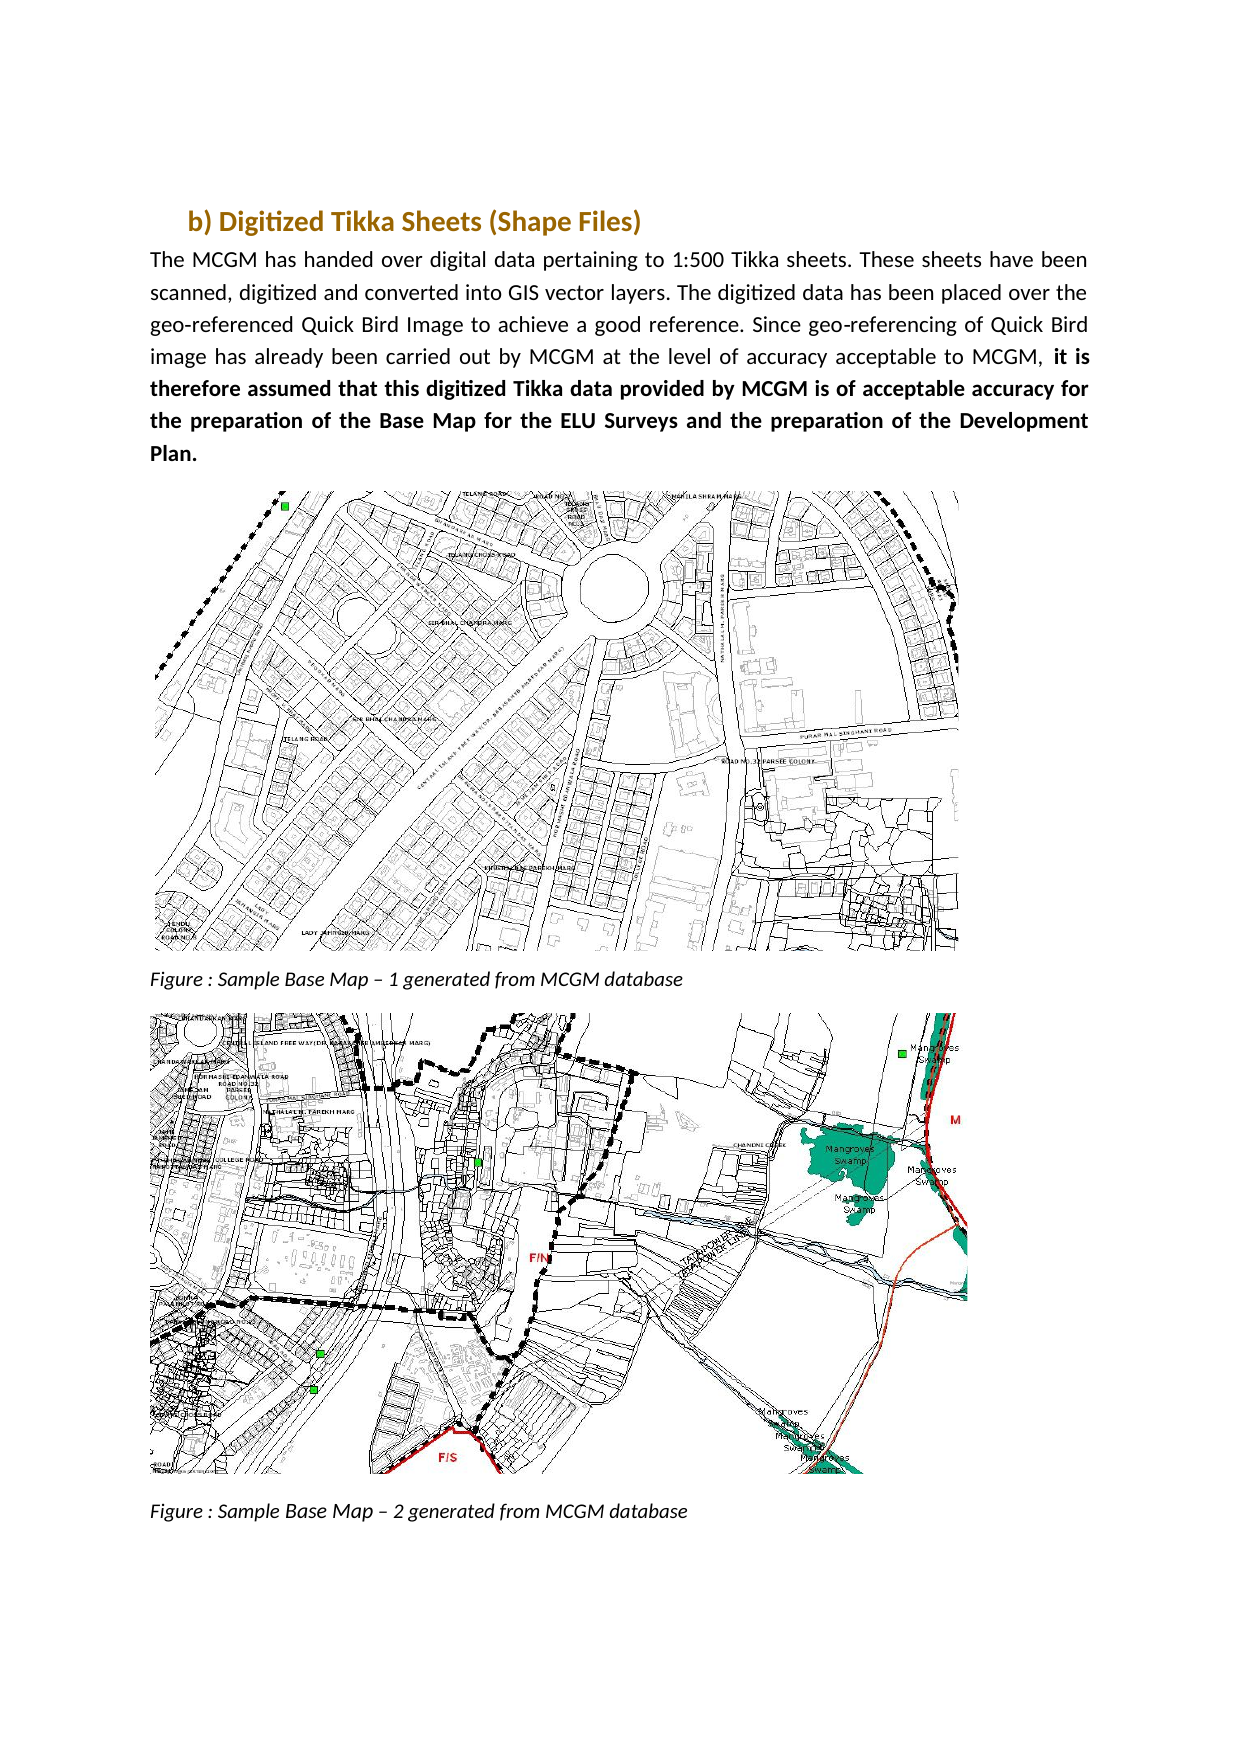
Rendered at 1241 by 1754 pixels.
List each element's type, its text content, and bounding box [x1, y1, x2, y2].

picture [150, 1013, 968, 1474]
text Figure : Sample Base Map – 2 generated from MCGM database [150, 1497, 1090, 1524]
text Figure : Sample Base Map – 1 generated from MCGM database [150, 966, 1090, 992]
text b) Digitized Tikka Sheets (Shape Files) [187, 203, 1090, 239]
picture [155, 491, 959, 951]
text The MCGM has handed over digital data pertaining to 1:500 Tikka sheets. These sheets have been scanned, digitized and converted into GIS vector layers. The digitized data has been placed over the geo‐referenced Quick Bird Image to achieve a good reference. Since geo‐referencing of Quick Bird image has already been carried out by MCGM at the level of accuracy acceptable to MCGM, it is therefore assumed that this digitized Tikka data provided by MCGM is of acceptable accuracy for the preparation of the Base Map for the ELU Surveys and the preparation of the Development Plan. [150, 246, 1090, 467]
